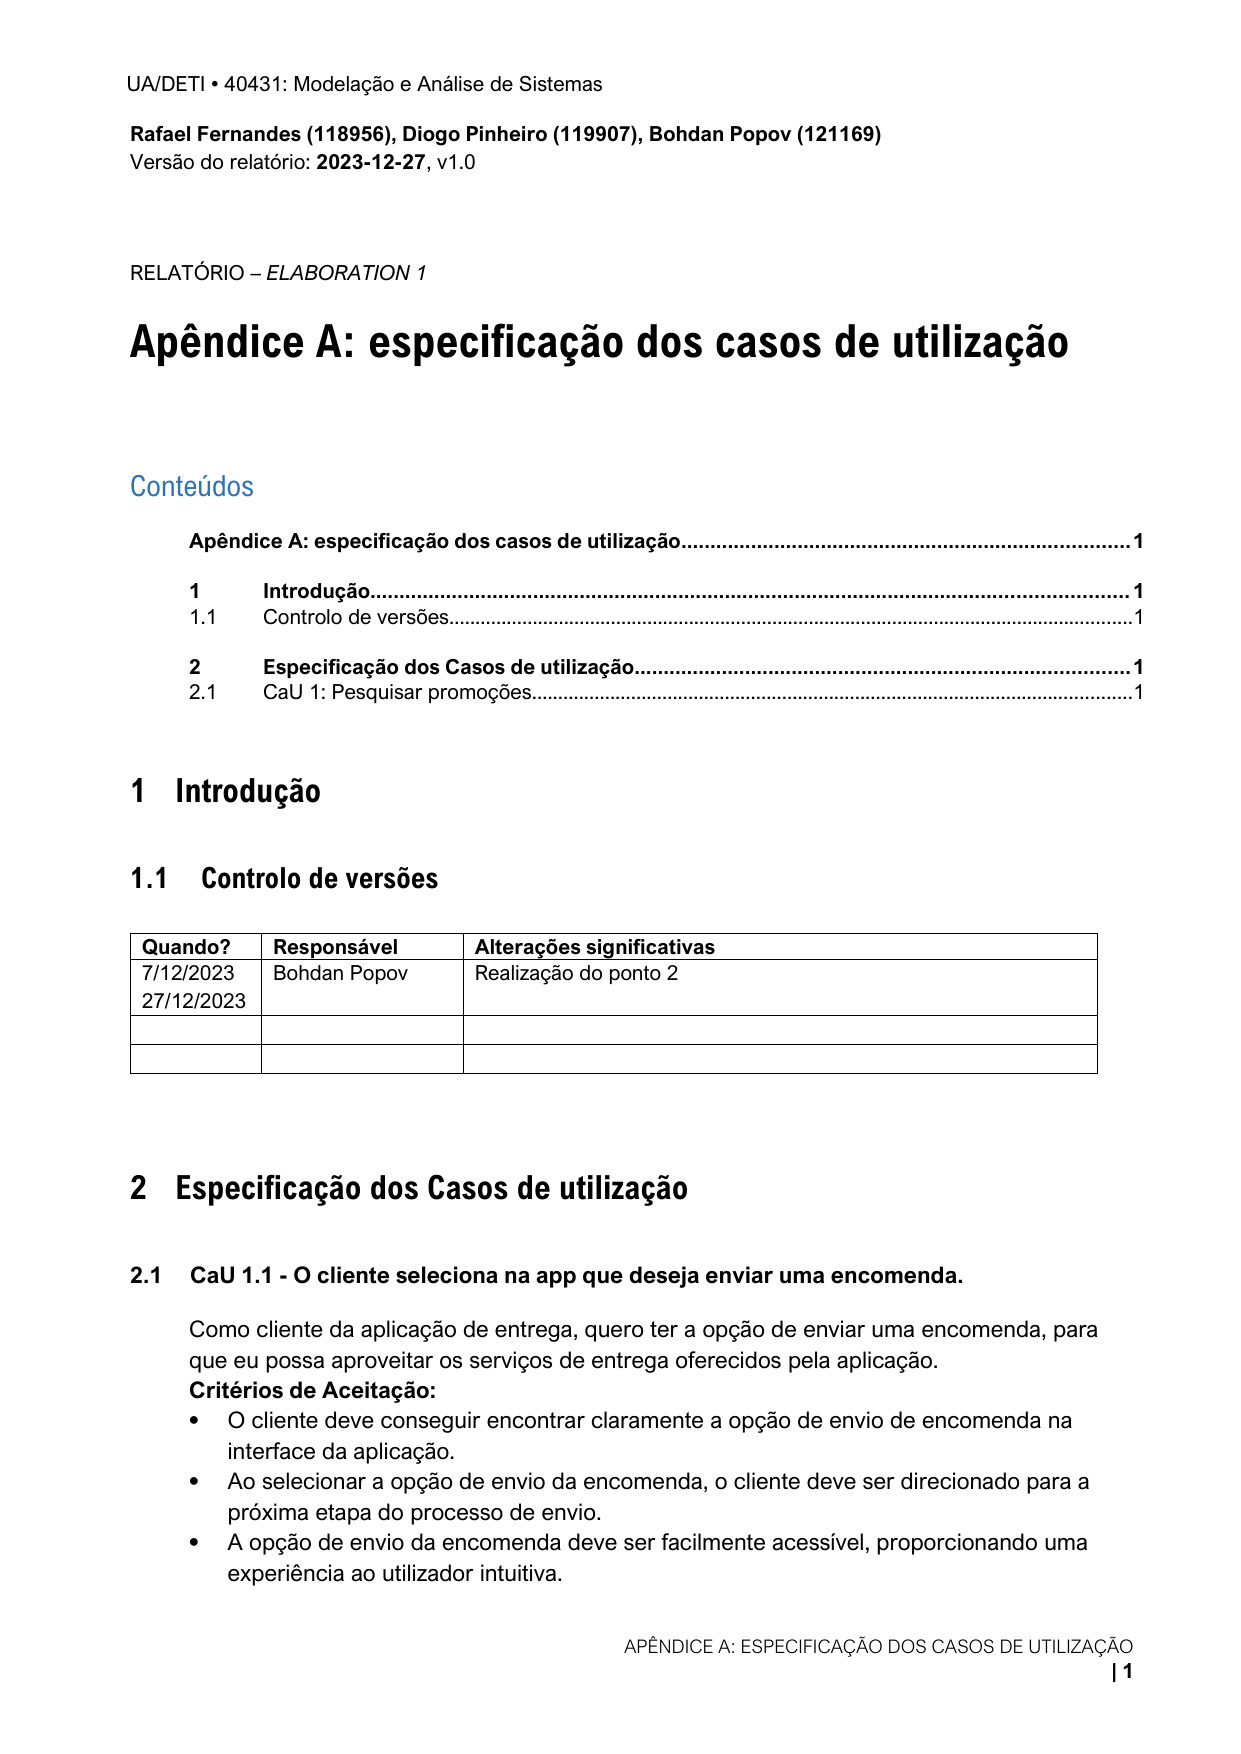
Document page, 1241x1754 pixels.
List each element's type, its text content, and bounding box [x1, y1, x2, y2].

table_cell Bohdan Popov [262, 960, 463, 1015]
list Ao selecionar a opção de envio da encomenda, o cliente deve ser direcionado para a próxima etapa do processo de envio. [190, 1467, 1134, 1525]
table_header Alterações significativas [464, 934, 1097, 959]
text RELATÓRIO – ELABORATION 1 [130, 260, 1134, 285]
table_cell [464, 1045, 1097, 1072]
table_cell Realização do ponto 2 [464, 960, 1097, 1015]
table_cell [262, 1045, 463, 1072]
subtitle Controlo de versões [130, 860, 1134, 895]
text Rafael Fernandes (118956), Diogo Pinheiro (119907), Bohdan Popov (121169) [130, 121, 1134, 146]
subtitle Especificação dos Casos de utilização [130, 1166, 1134, 1207]
subtitle CaU 1.1 - O cliente seleciona na app que deseja enviar uma encomenda. [130, 1257, 1075, 1290]
list O cliente deve conseguir encontrar claramente a opção de envio de encomenda na interface da aplicação. [190, 1406, 1134, 1464]
text Como cliente da aplicação de entrega, quero ter a opção de enviar uma encomenda, para que eu possa aproveitar os serviços de entrega oferecidos pela aplicação. [189, 1315, 1134, 1373]
table_cell 7/12/2023 27/12/2023 [131, 960, 261, 1015]
table_cell [464, 1016, 1097, 1044]
table_cell [131, 1016, 261, 1044]
subtitle Introdução [130, 769, 1134, 810]
table_header Responsável [262, 934, 463, 959]
table_cell [131, 1045, 261, 1072]
table_cell [262, 1016, 463, 1044]
list A opção de envio da encomenda deve ser facilmente acessível, proporcionando uma experiência ao utilizador intuitiva. [190, 1528, 1134, 1586]
table_header Quando? [131, 934, 261, 959]
text Critérios de Aceitação: [189, 1376, 1134, 1404]
text Versão do relatório: 2023-11-24, v1.0 [130, 149, 1134, 174]
